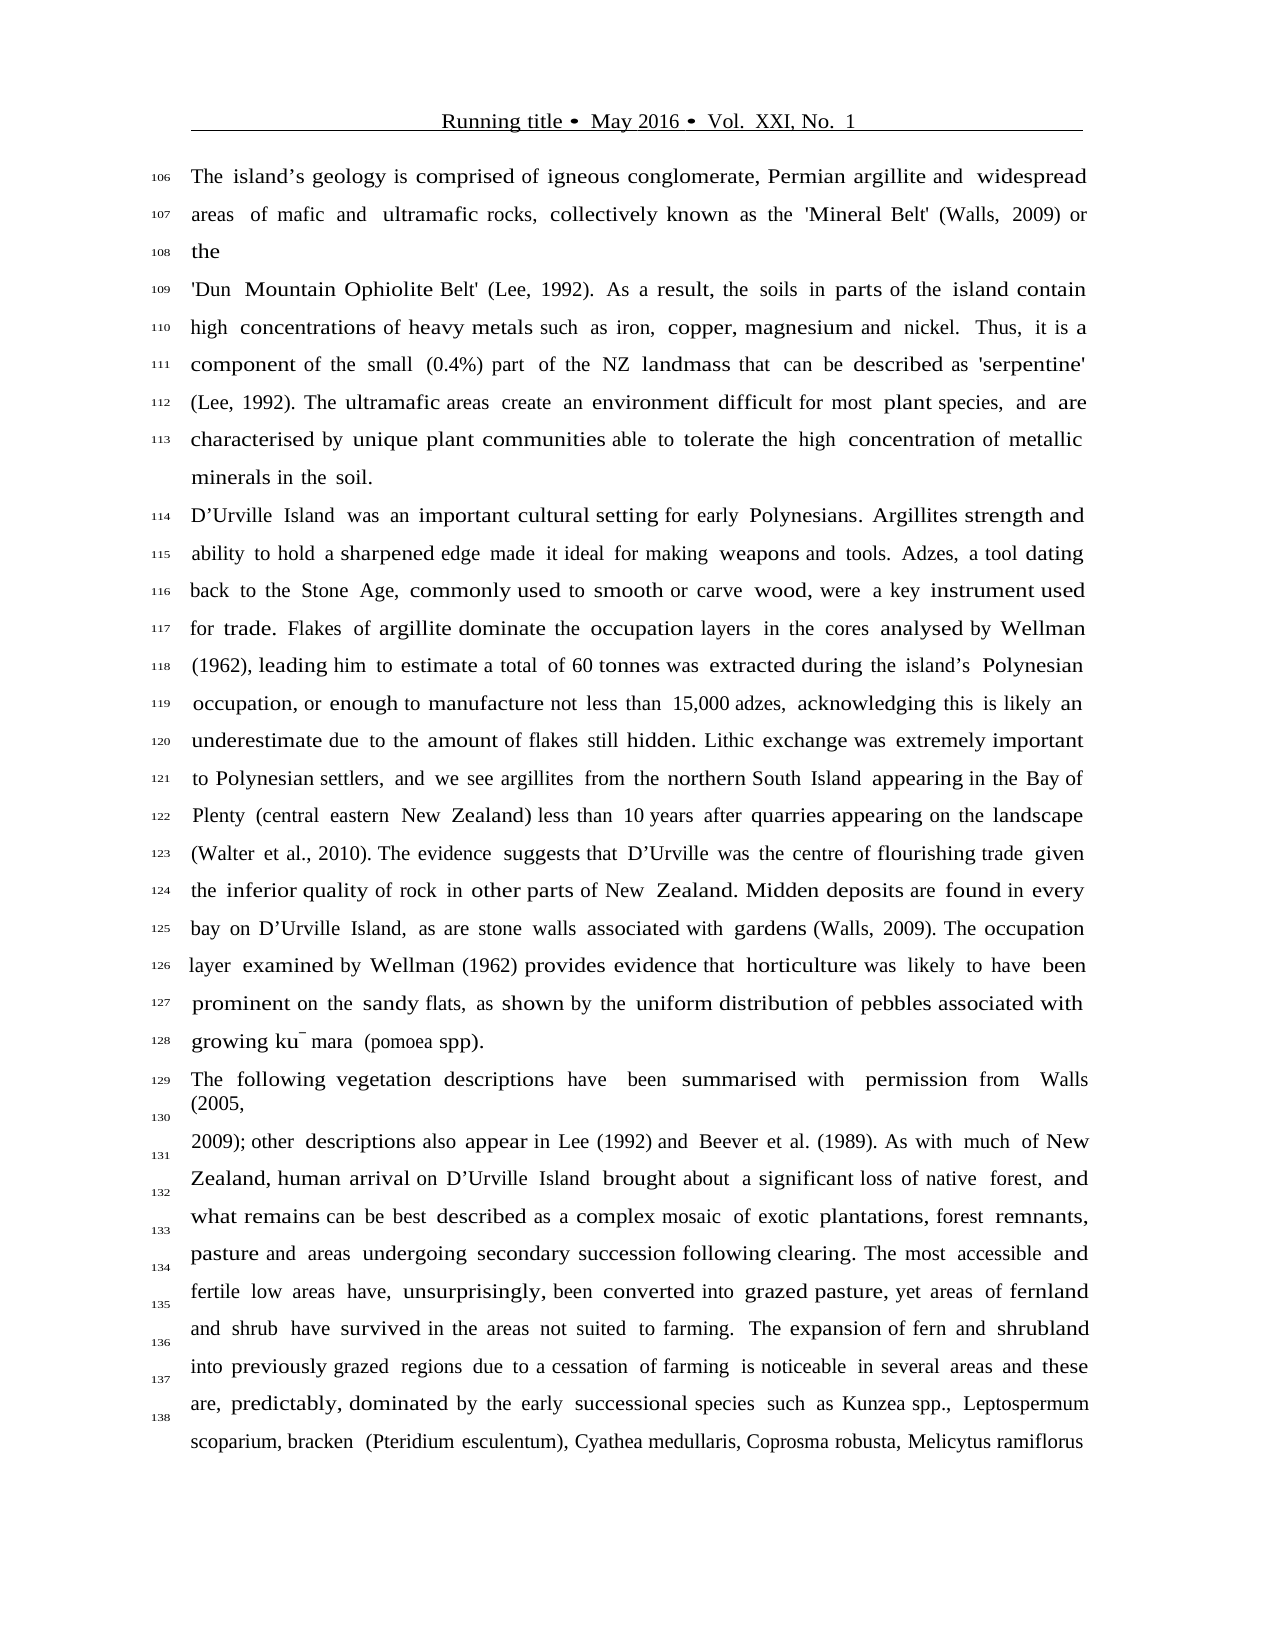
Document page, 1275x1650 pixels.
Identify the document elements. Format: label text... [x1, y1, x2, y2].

text The island’s geology is comprised of igneous conglomerate, Permian argillite and widespread areas of mafic and ultramafic rocks, collectively known as the 'Mineral Belt' (Walls, 2009) or the [191, 164, 1087, 263]
text 'Dun Mountain Ophiolite Belt' (Lee, 1992). As a result, the soils in parts of the island contain high concentrations of heavy metals such as iron, copper, magnesium and nickel. Thus, it is a component of the small (0.4%) part of the NZ landmass that can be described as 'serpentine' (Lee, 1992). The ultramafic areas create an environment difficult for most plant species, and are characterised by unique plant communities able to tolerate the high concentration of metallic [190, 277, 1087, 451]
text D’Urville Island was an important cultural setting for early Polynesians. Argillites strength and ability to hold a sharpened edge made it ideal for making weapons and tools. Adzes, a tool dating back to the Stone Age, commonly used to smooth or carve wood, were a key instrument used for trade. Flakes of argillite dominate the occupation layers in the cores analysed by Wellman (1962), leading him to estimate a total of 60 tonnes was extracted during the island’s Polynesian occupation, or enough to manufacture not less than 15,000 adzes, acknowledging this is likely an underestimate due to the amount of flakes still hidden. Lithic exchange was extremely important to Polynesian settlers, and we see argillites from the northern South Island appearing in the Bay of Plenty (central eastern New Zealand) less than 10 years after quarries appearing on the landscape (Walter et al., 2010). The evidence suggests that D’Urville was the centre of flourishing trade given the inferior quality of rock in other parts of New Zealand. Midden deposits are found in every bay on D’Urville Island, as are stone walls associated with gardens (Walls, 2009). The occupation layer examined by Wellman (1962) provides evidence that horticulture was likely to have been prominent on the sandy flats, as shown by the uniform distribution of pebbles associated with [188, 503, 1086, 1015]
text 2009); other descriptions also appear in Lee (1992) and Beever et al. (1989). As with much of New Zealand, human arrival on D’Urville Island brought about a significant loss of native forest, and what remains can be best described as a complex mosaic of exotic plantations, forest remnants, pasture and areas undergoing secondary succession following clearing. The most accessible and fertile low areas have, unsurprisingly, been converted into grazed pasture, yet areas of fernland and shrub have survived in the areas not suited to farming. The expansion of fern and shrubland into previously grazed regions due to a cessation of farming is noticeable in several areas and these are, predictably, dominated by the early successional species such as Kunzea spp., Leptospermum scoparium, bracken (Pteridium esculentum), Cyathea medullaris, Coprosma robusta, Melicytus ramiflorus [190, 1129, 1090, 1453]
text 131 [151, 1149, 174, 1162]
text The following vegetation descriptions have been summarised with permission from Walls (2005, [191, 1067, 1089, 1115]
text minerals in the soil. [191, 465, 377, 489]
text 128 [151, 1034, 174, 1047]
text growing ku¯ mara (pomoea spp). [191, 1029, 1098, 1053]
